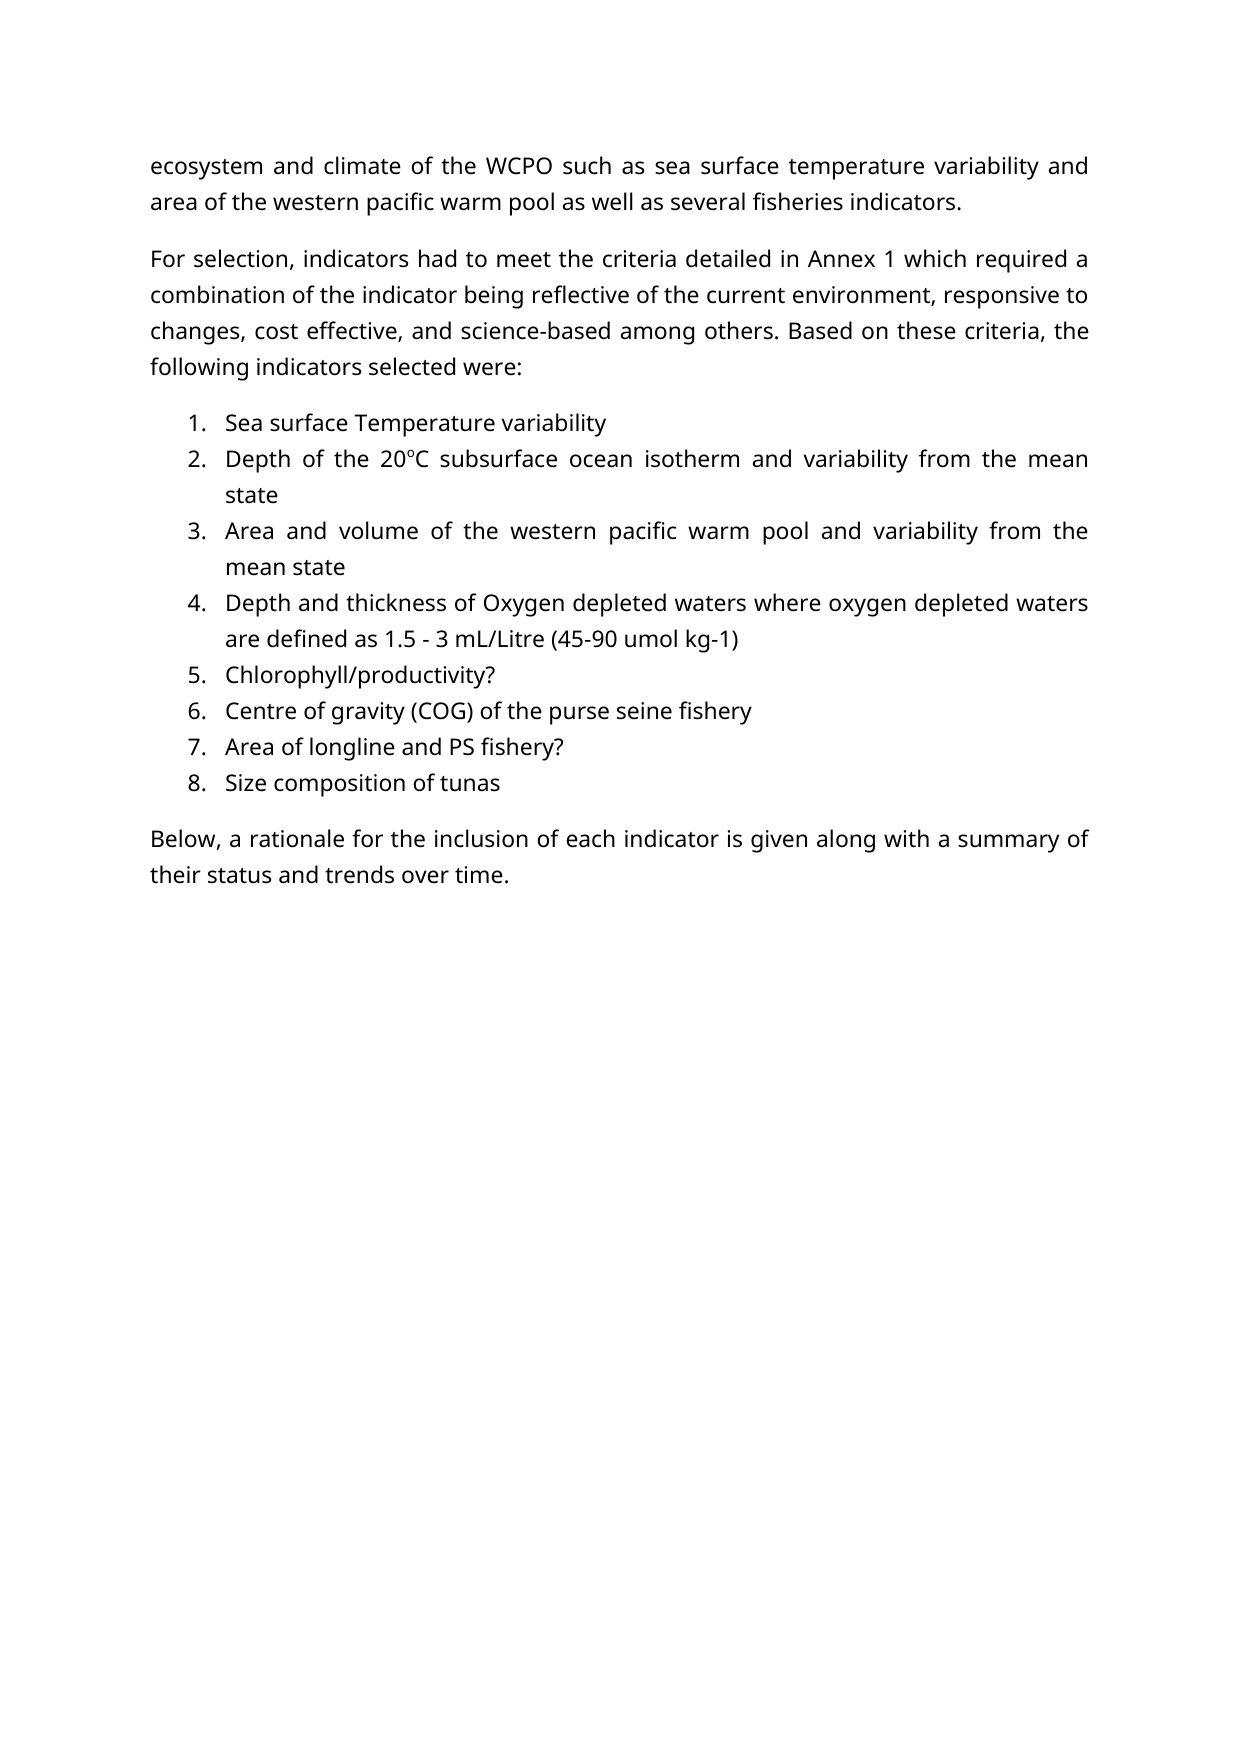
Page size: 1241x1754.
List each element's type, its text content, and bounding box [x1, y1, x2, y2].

list Area of longline and PS fishery? [187, 731, 1090, 762]
list Area and volume of the western pacific warm pool and variability from the mean state [187, 515, 1090, 582]
text Below, a rationale for the inclusion of each indicator is given along with a summary of their status and trends over time. [150, 823, 1090, 891]
list Size composition of tunas [187, 767, 1090, 798]
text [150, 150, 1090, 217]
list Chlorophyll/productivity? [187, 659, 1090, 690]
text For selection, indicators had to meet the criteria detailed in Annex 1 which required a combination of the indicator being reflective of the current environment, responsive to changes, cost effective, and science-based among others. Based on these criteria, the following indicators selected were: [150, 243, 1090, 382]
list Centre of gravity (COG) of the purse seine fishery [187, 695, 1090, 726]
list Sea surface Temperature variability [187, 407, 1090, 438]
list Depth of the 20oC subsurface ocean isotherm and variability from the mean state [187, 443, 1090, 510]
list Depth and thickness of Oxygen depleted waters where oxygen depleted waters are defined as 1.5 - 3 mL/Litre (45-90 umol kg-1) [187, 587, 1090, 654]
